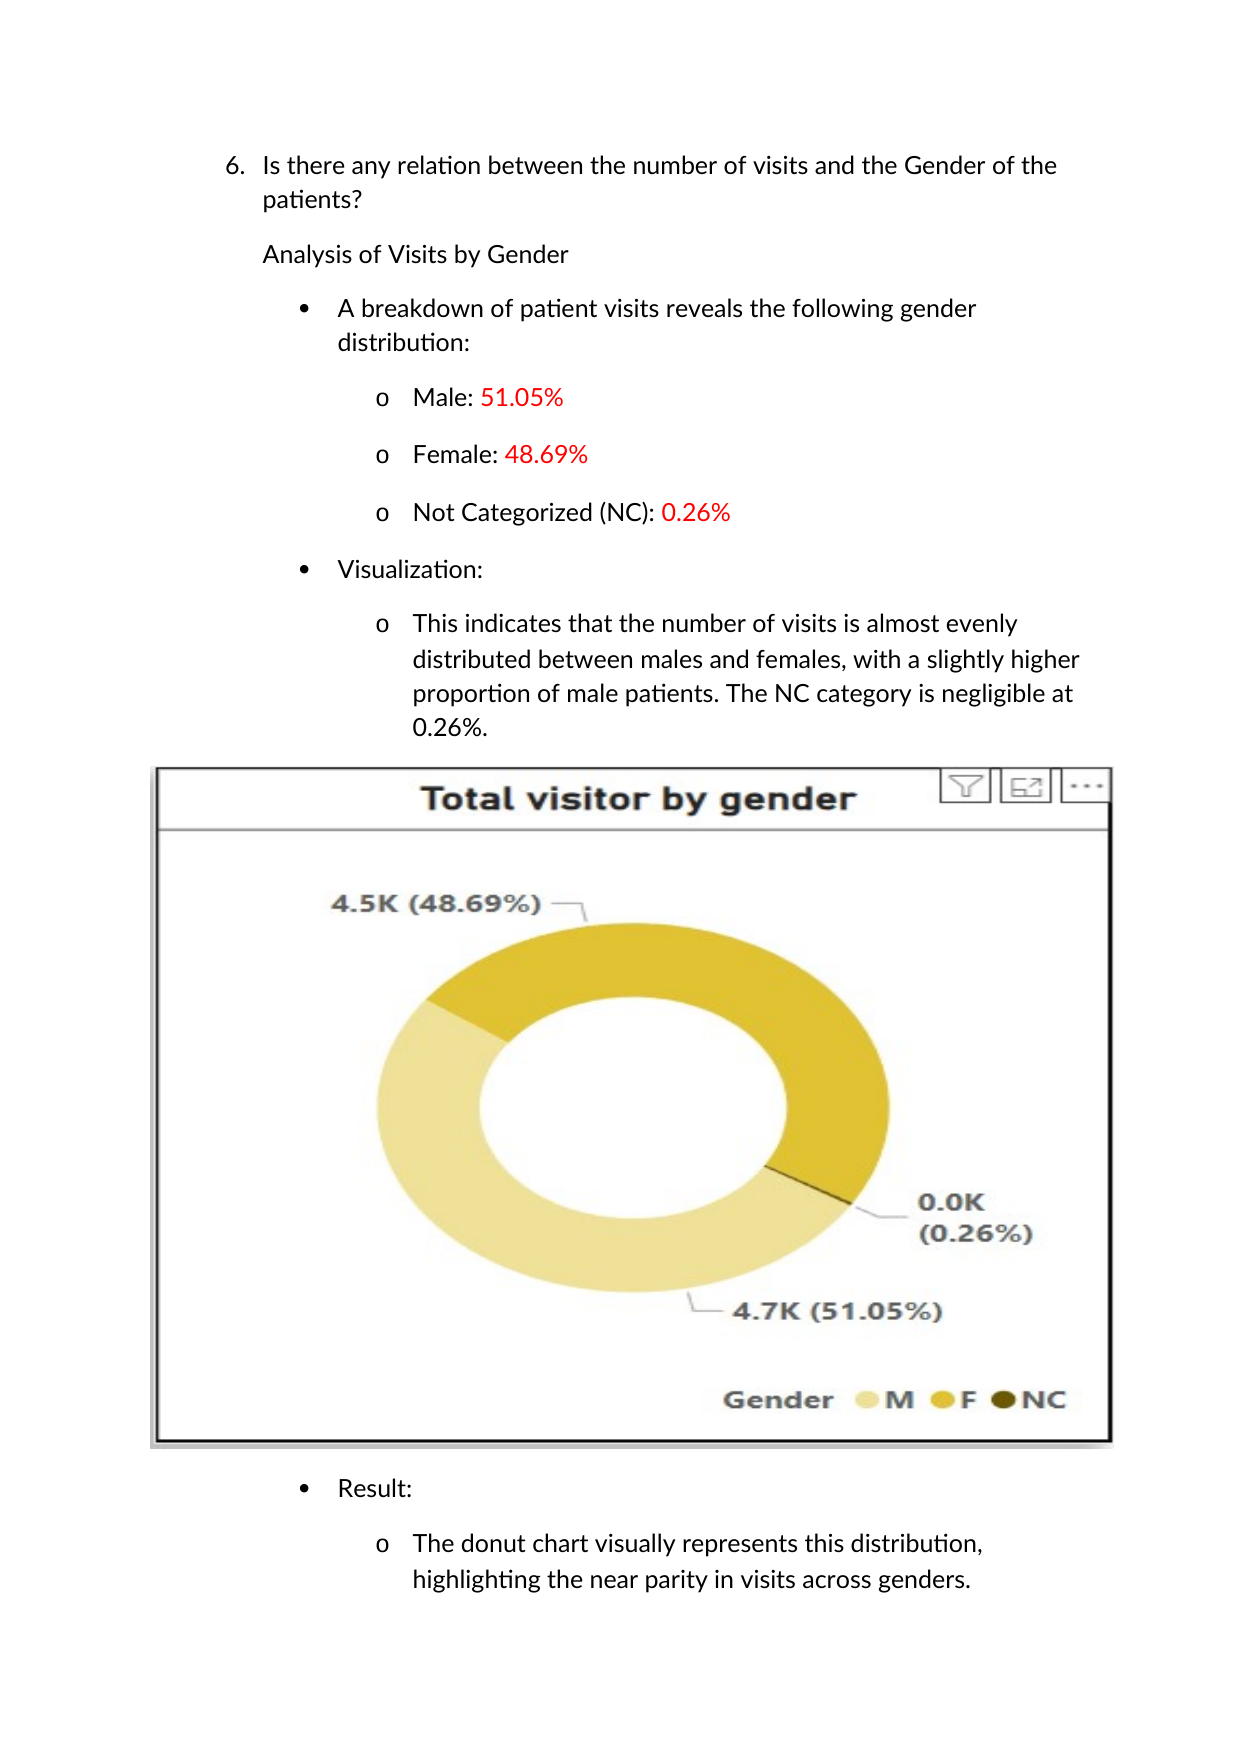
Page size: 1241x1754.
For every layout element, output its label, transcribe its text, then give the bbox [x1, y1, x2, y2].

list Not Categorized (NC): 0.26% [375, 496, 1090, 528]
list Visualization: [300, 553, 1090, 583]
text Analysis of Visits by Gender [187, 238, 1090, 268]
list Male: 51.05% [375, 382, 1090, 414]
list Is there any relation between the number of visits and the Gender of the patients? [225, 150, 1090, 214]
list A breakdown of patient visits reveals the following gender distribution: [300, 293, 1090, 357]
list Result: [300, 1473, 1090, 1503]
picture [150, 766, 1115, 1449]
list The donut chart visually represents this distribution, highlighting the near parity in visits across genders. [375, 1527, 1090, 1593]
list Female: 48.69% [375, 439, 1090, 471]
list This indicates that the number of visits is almost evenly distributed between males and females, with a slightly higher proportion of male patients. The NC category is negligible at 0.26%. [375, 608, 1090, 742]
